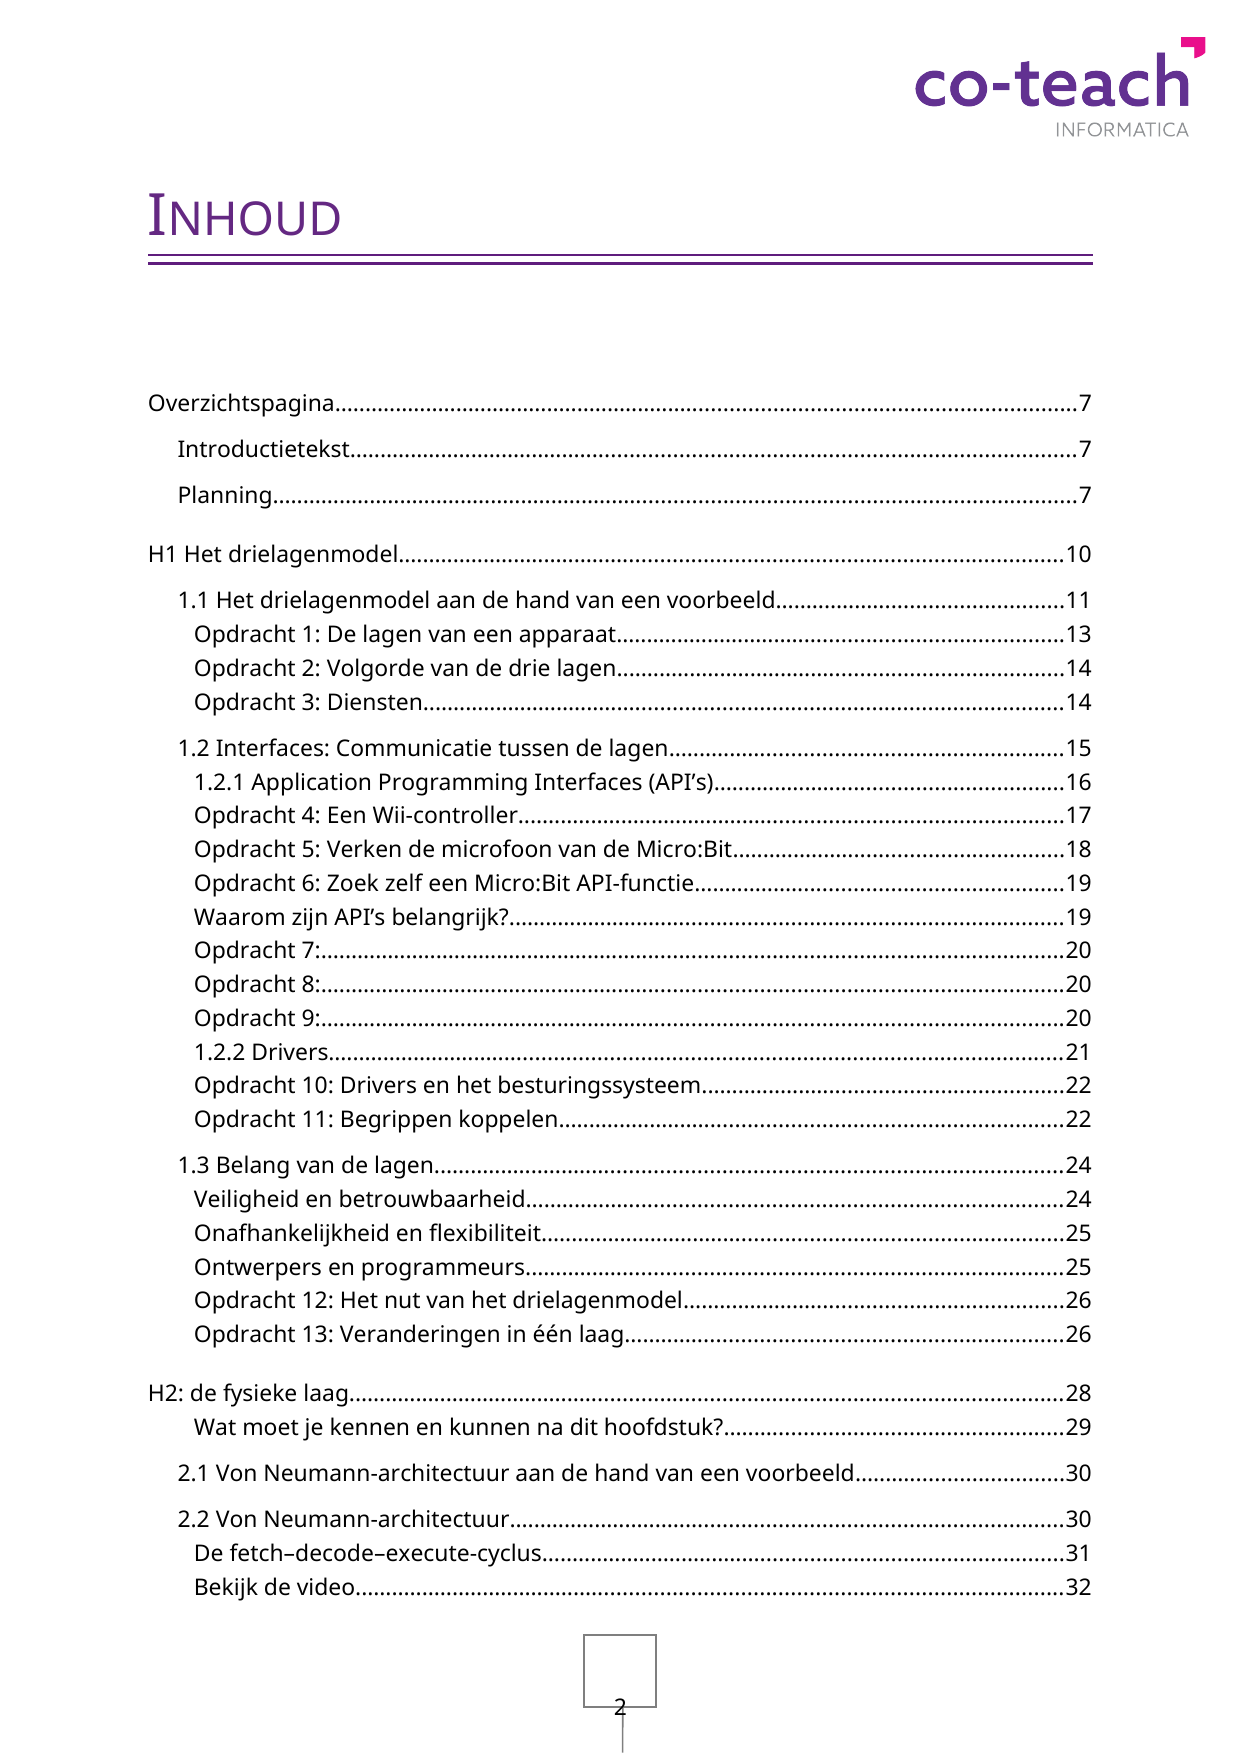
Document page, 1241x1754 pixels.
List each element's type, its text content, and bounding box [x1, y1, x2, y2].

text Inhoud [148, 173, 1093, 254]
picture [915, 37, 1206, 142]
